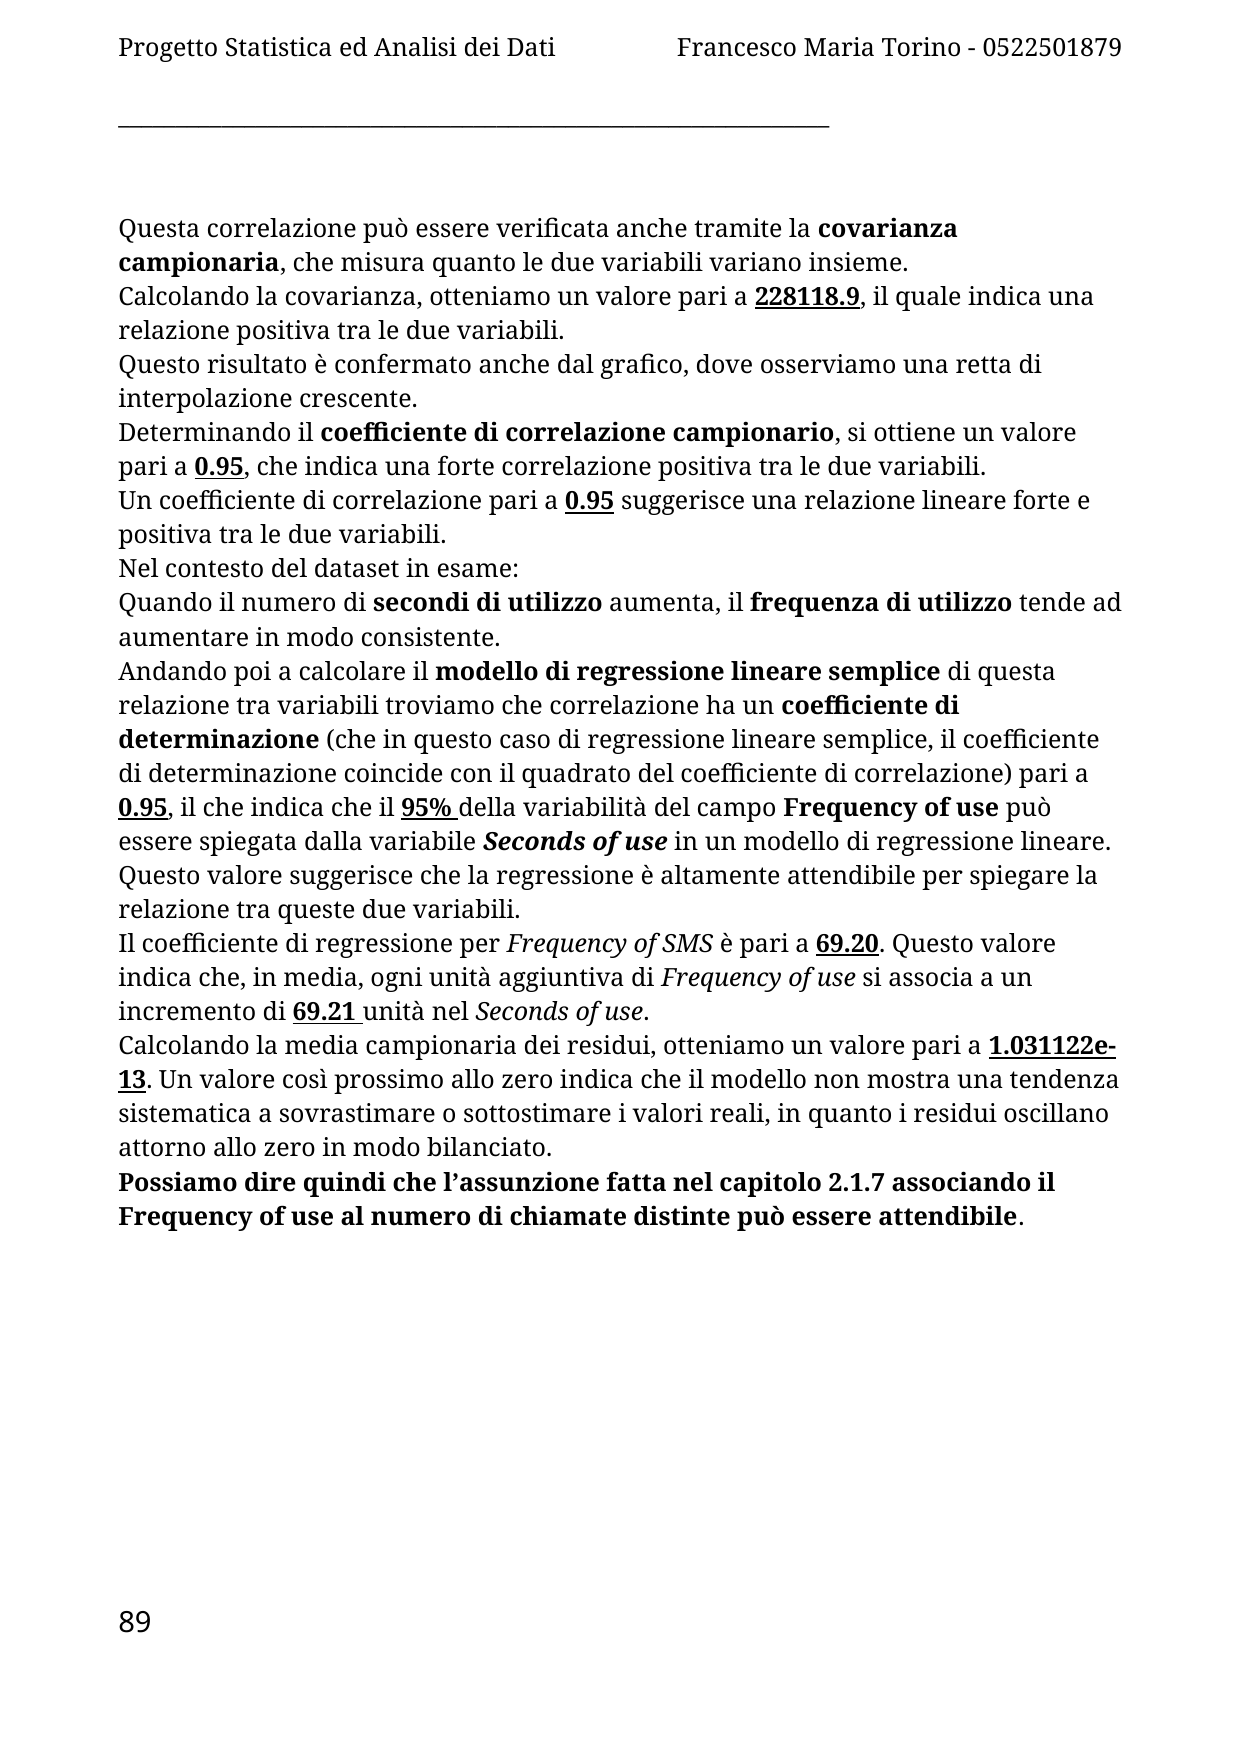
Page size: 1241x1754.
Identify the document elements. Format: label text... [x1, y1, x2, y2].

text Questo risultato è confermato anche dal grafico, dove osserviamo una retta di interpolazione crescente. [118, 347, 1122, 415]
text Andando poi a calcolare il modello di regressione lineare semplice di questa relazione tra variabili troviamo che correlazione ha un coefficiente di determinazione (che in questo caso di regressione lineare semplice, il coefficiente di determinazione coincide con il quadrato del coefficiente di correlazione) pari a 0.95, il che indica che il 95% della variabilità del campo Frequency of use può essere spiegata dalla variabile Seconds of use in un modello di regressione lineare. [118, 653, 1122, 858]
text Possiamo dire quindi che l’assunzione fatta nel capitolo 2.1.7 associando il Frequency of use al numero di chiamate distinte può essere attendibile. [118, 1164, 1122, 1232]
text Questo valore suggerisce che la regressione è altamente attendibile per spiegare la relazione tra queste due variabili. [118, 858, 1122, 926]
text Questa correlazione può essere verificata anche tramite la covarianza campionaria, che misura quanto le due variabili variano insieme. [118, 210, 1122, 278]
text Quando il numero di secondi di utilizzo aumenta, il frequenza di utilizzo tende ad aumentare in modo consistente. [118, 585, 1122, 653]
text Determinando il coefficiente di correlazione campionario, si ottiene un valore pari a 0.95, che indica una forte correlazione positiva tra le due variabili. [118, 415, 1122, 483]
text Un coefficiente di correlazione pari a 0.95 suggerisce una relazione lineare forte e positiva tra le due variabili. [118, 483, 1122, 551]
text Nel contesto del dataset in esame: [118, 551, 1122, 585]
text Calcolando la covarianza, otteniamo un valore pari a 228118.9, il quale indica una relazione positiva tra le due variabili. [118, 278, 1122, 347]
text Il coefficiente di regressione per Frequency of SMS è pari a 69.20. Questo valore indica che, in media, ogni unità aggiuntiva di Frequency of use si associa a un incremento di 69.21 unità nel Seconds of use. [118, 926, 1122, 1028]
text Calcolando la media campionaria dei residui, otteniamo un valore pari a 1.031122e-13. Un valore così prossimo allo zero indica che il modello non mostra una tendenza sistematica a sovrastimare o sottostimare i valori reali, in quanto i residui oscillano attorno allo zero in modo bilanciato. [118, 1028, 1122, 1164]
